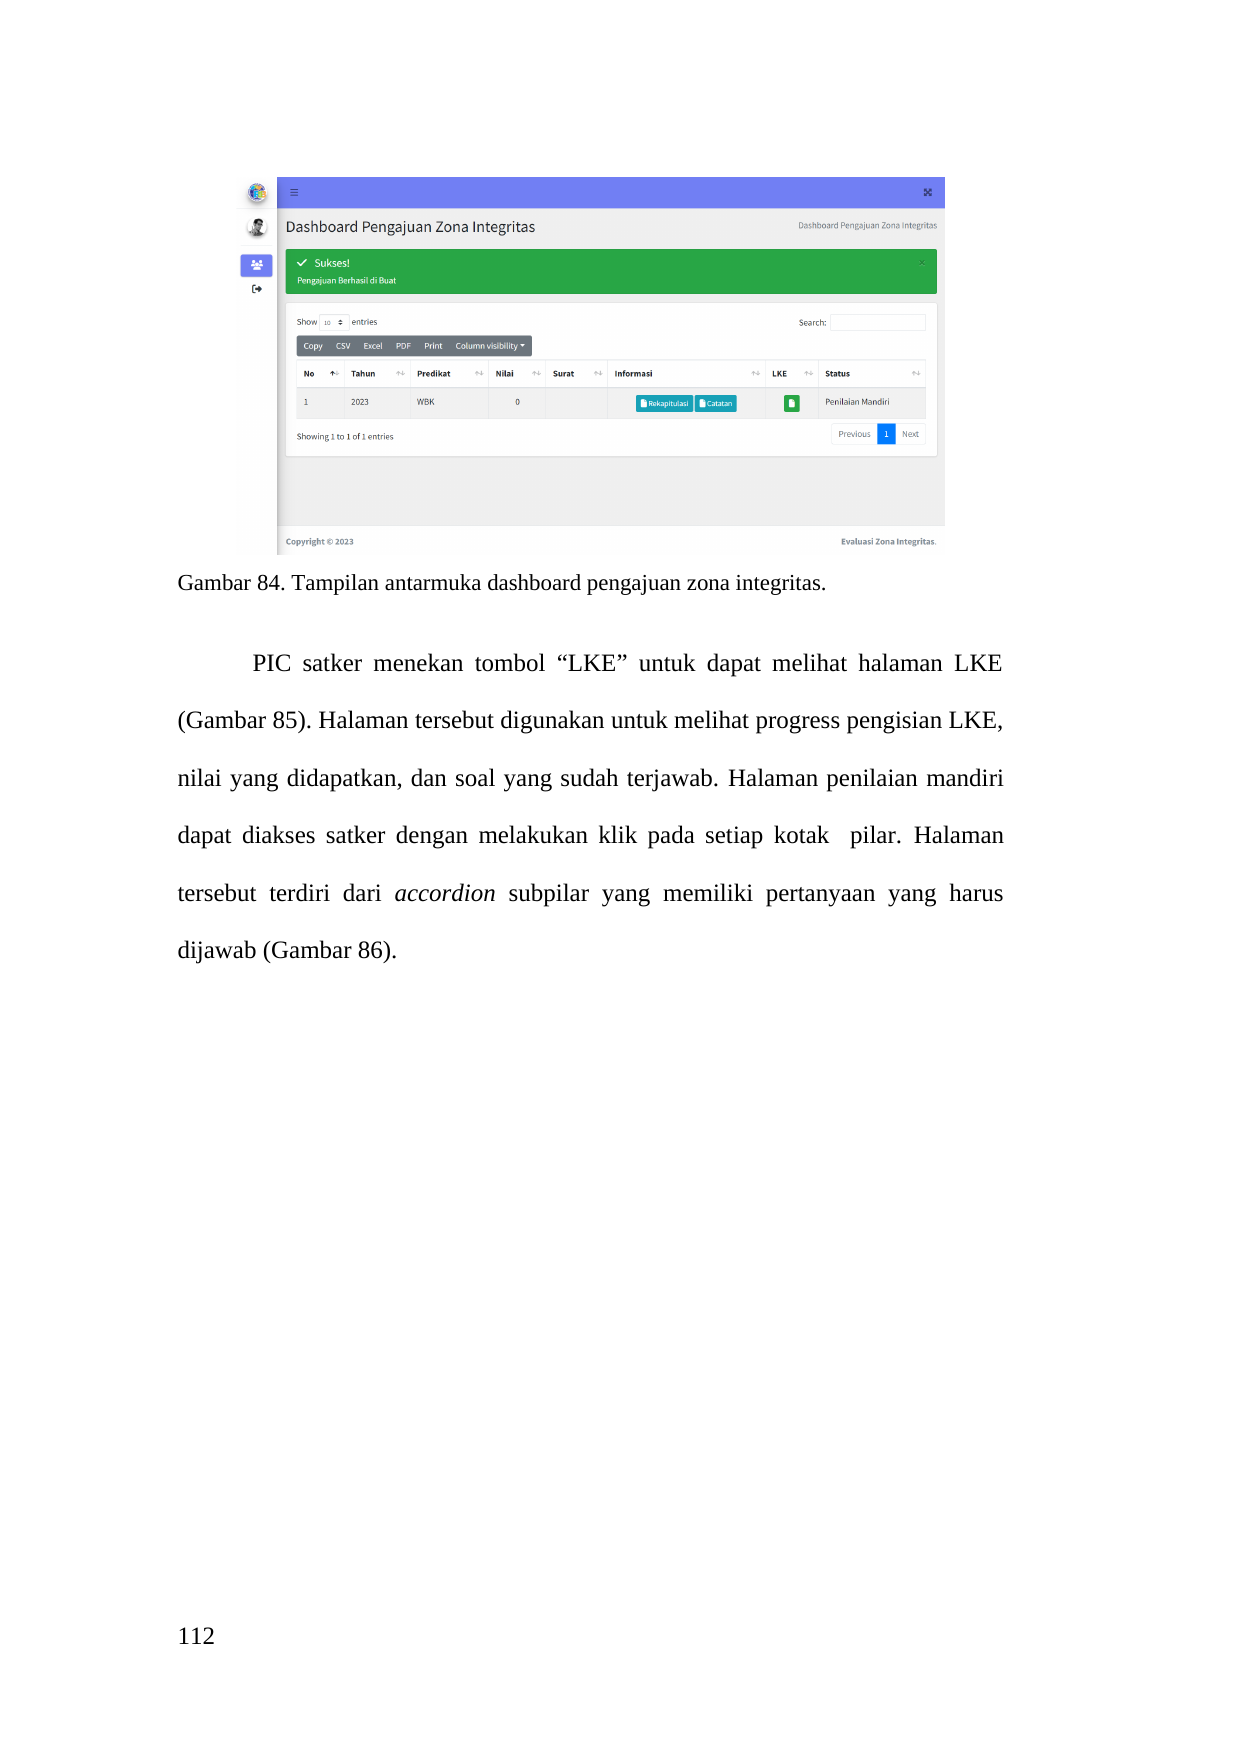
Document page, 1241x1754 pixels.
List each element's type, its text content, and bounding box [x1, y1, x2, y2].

picture [236, 177, 945, 555]
text Gambar 84. Tampilan antarmuka dashboard pengajuan zona integritas. [177, 569, 1004, 595]
text PIC satker menekan tombol “LKE” untuk dapat melihat halaman LKE (Gambar 85). Halaman tersebut digunakan untuk melihat progress pengisian LKE, nilai yang didapatkan, dan soal yang sudah terjawab. Halaman penilaian mandiri dapat diakses satker dengan melakukan klik pada setiap kotak pilar. Halaman tersebut terdiri dari accordion subpilar yang memiliki pertanyaan yang harus dijawab (Gambar 86). [177, 648, 1004, 964]
